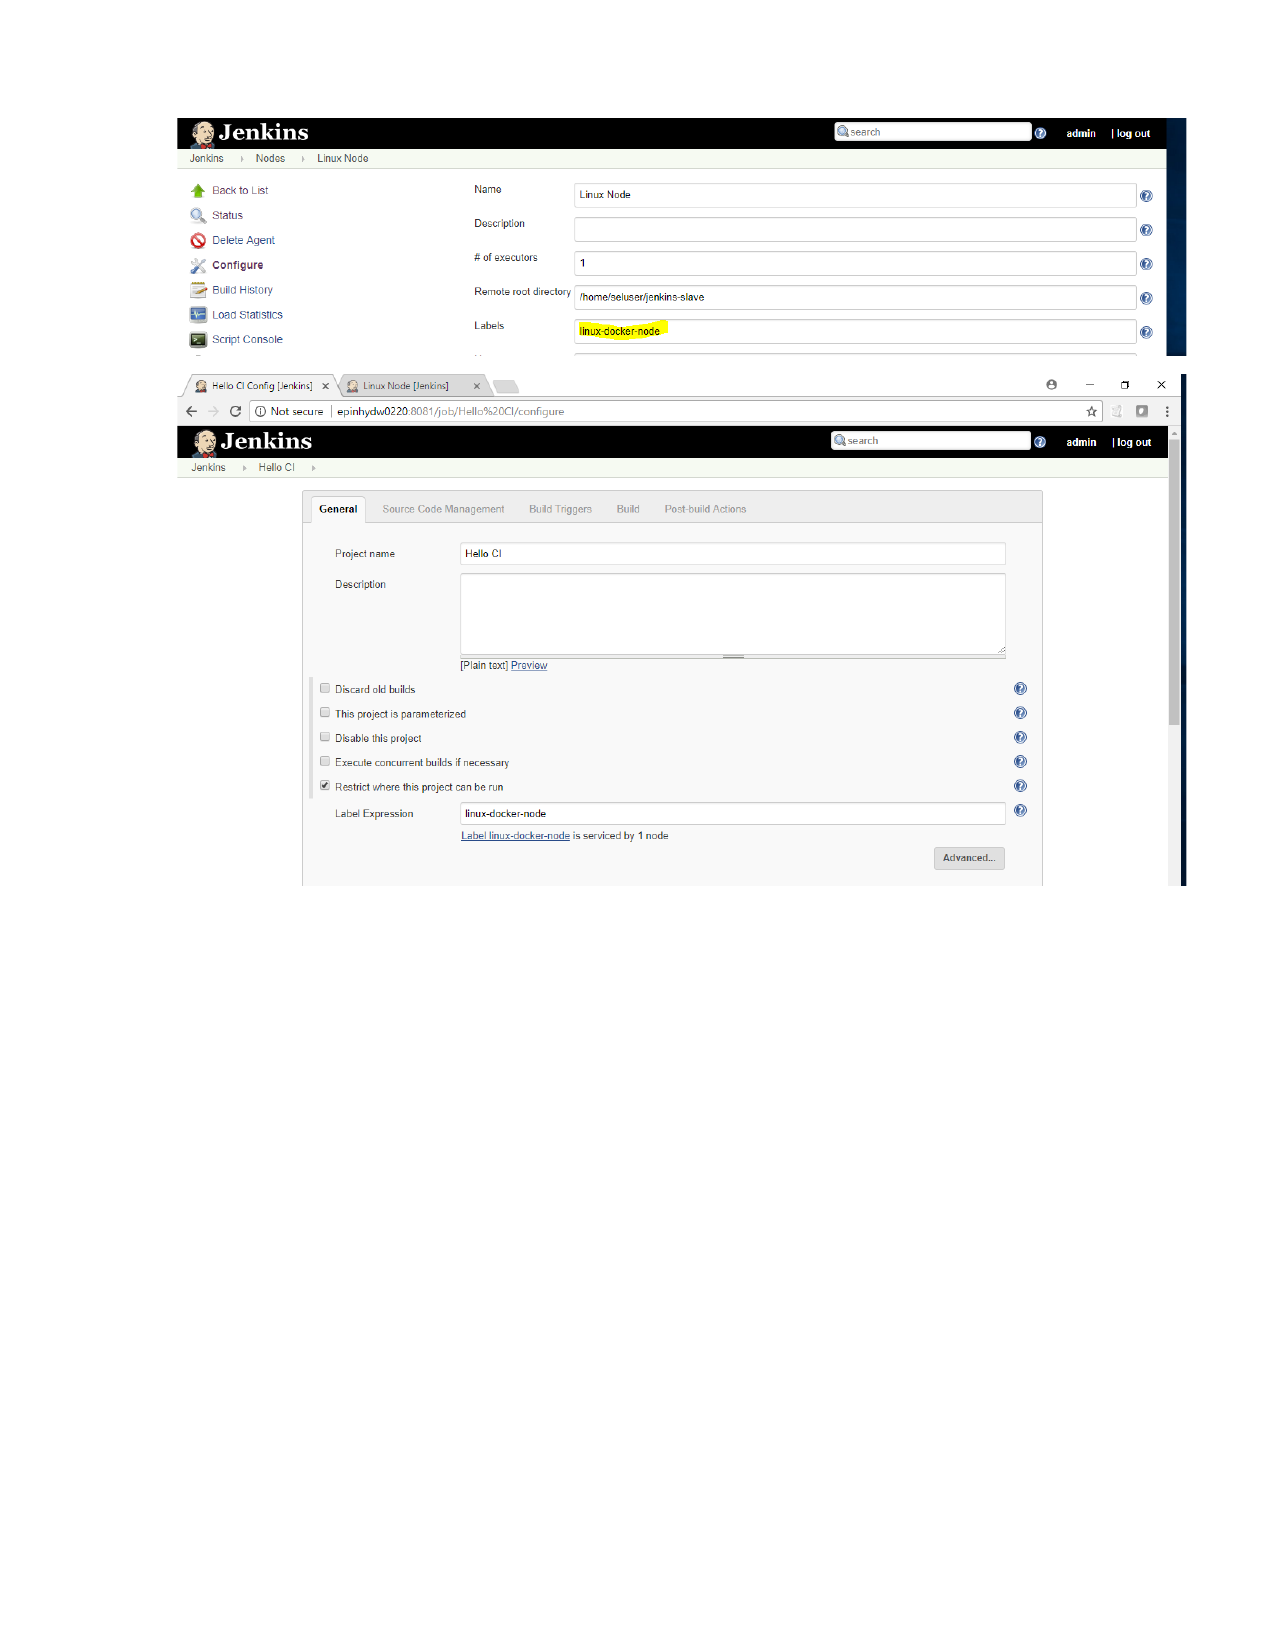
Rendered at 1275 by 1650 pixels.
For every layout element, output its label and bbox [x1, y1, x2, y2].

picture [177, 374, 1187, 886]
picture [177, 118, 1187, 356]
